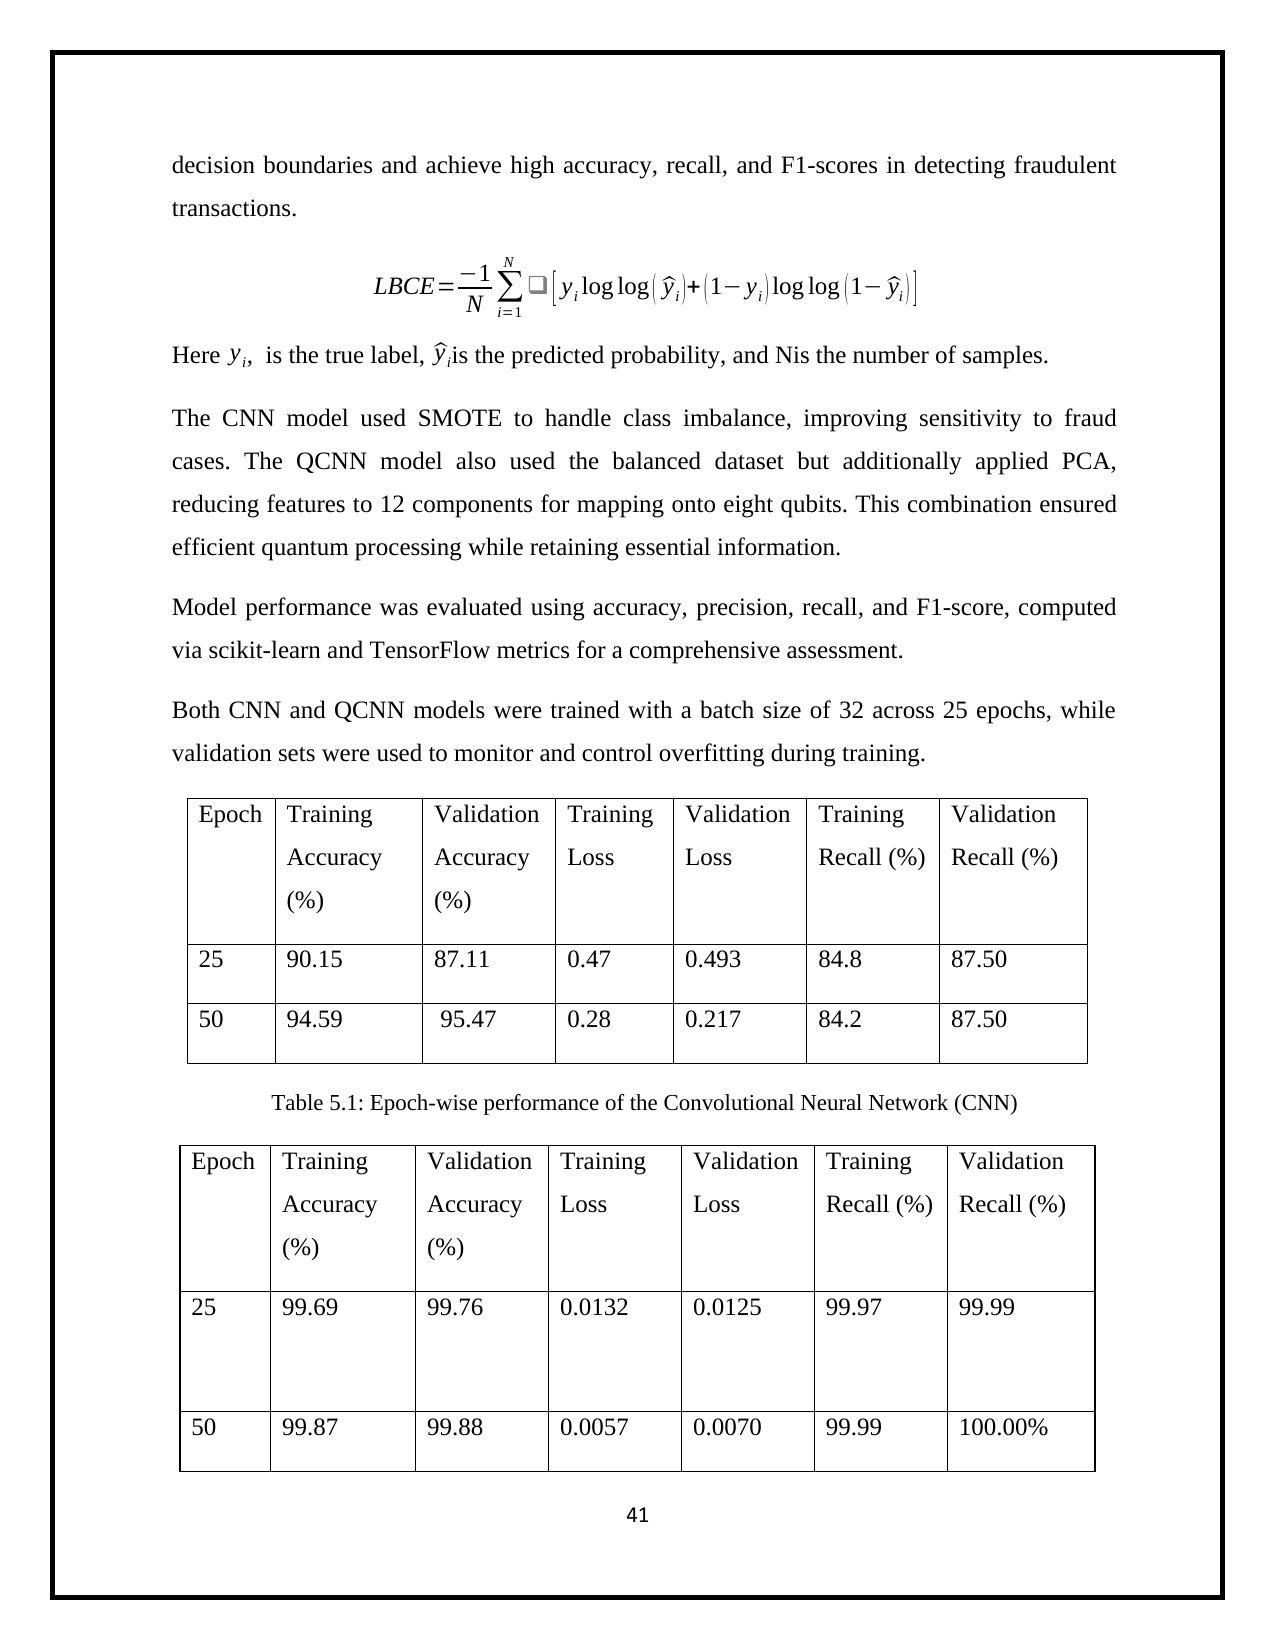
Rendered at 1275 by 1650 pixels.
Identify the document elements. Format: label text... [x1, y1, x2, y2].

table_cell 0.493 [674, 945, 806, 1003]
text The CNN model used SMOTE to handle class imbalance, improving sensitivity to fraud cases. The QCNN model also used the balanced dataset but additionally applied PCA, reducing features to 12 components for mapping onto eight qubits. This combination ensured efficient quantum processing while retaining essential information. [172, 403, 1118, 561]
table_header Epoch [188, 799, 275, 943]
table_cell 87.11 [423, 945, 555, 1003]
table_cell 0.217 [674, 1004, 806, 1063]
table_header Training Loss [556, 799, 673, 943]
table_header Training Recall (%) [815, 1146, 947, 1291]
table_cell 95.47 [423, 1004, 555, 1063]
table_cell 50 [188, 1004, 275, 1063]
table_header Epoch [181, 1146, 270, 1291]
table_cell 0.28 [556, 1004, 673, 1063]
table_header Validation Recall (%) [948, 1146, 1094, 1291]
table_cell 0.0070 [682, 1412, 814, 1471]
table_cell 0.0132 [549, 1292, 681, 1411]
table_header Validation Accuracy (%) [423, 799, 555, 943]
text Table 5.1: Epoch-wise performance of the Convolutional Neural Network (CNN) [172, 1089, 1118, 1115]
table_cell 99.99 [815, 1412, 947, 1471]
table_header Validation Loss [674, 799, 806, 943]
table_header Training Recall (%) [807, 799, 939, 943]
text Both CNN and QCNN models were trained with a batch size of 32 across 25 epochs, while validation sets were used to monitor and control overfitting during training. [172, 695, 1118, 767]
table_cell 0.47 [556, 945, 673, 1003]
table_cell 0.0057 [549, 1412, 681, 1471]
table_header Training Accuracy (%) [276, 799, 422, 943]
table_header Validation Accuracy (%) [416, 1146, 548, 1291]
table_cell 25 [188, 945, 275, 1003]
table_cell 87.50 [940, 1004, 1087, 1063]
table_cell 99.87 [271, 1412, 415, 1471]
text Here , ​ is the true label, is the predicted probability, and Nis the number of samples. [172, 339, 1118, 370]
table_cell 99.88 [416, 1412, 548, 1471]
table_cell 84.8 [807, 945, 939, 1003]
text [172, 150, 1118, 222]
table_cell 99.97 [815, 1292, 947, 1411]
text Model performance was evaluated using accuracy, precision, recall, and F1-score, computed via scikit-learn and TensorFlow metrics for a comprehensive assessment. [172, 592, 1118, 664]
table_cell 0.0125 [682, 1292, 814, 1411]
table_header Validation Loss [682, 1146, 814, 1291]
table_header Training Accuracy (%) [271, 1146, 415, 1291]
table_cell 25 [181, 1292, 270, 1411]
table_cell 99.76 [416, 1292, 548, 1411]
table_header Validation Recall (%) [940, 799, 1087, 943]
table_header Training Loss [549, 1146, 681, 1291]
table_cell 87.50 [940, 945, 1087, 1003]
table_cell 90.15 [276, 945, 422, 1003]
table_cell 84.2 [807, 1004, 939, 1063]
table_cell 100.00% [948, 1412, 1094, 1471]
table_cell 50 [181, 1412, 270, 1471]
table_cell 99.69 [271, 1292, 415, 1411]
table_cell 99.99 [948, 1292, 1094, 1411]
table_cell 94.59 [276, 1004, 422, 1063]
